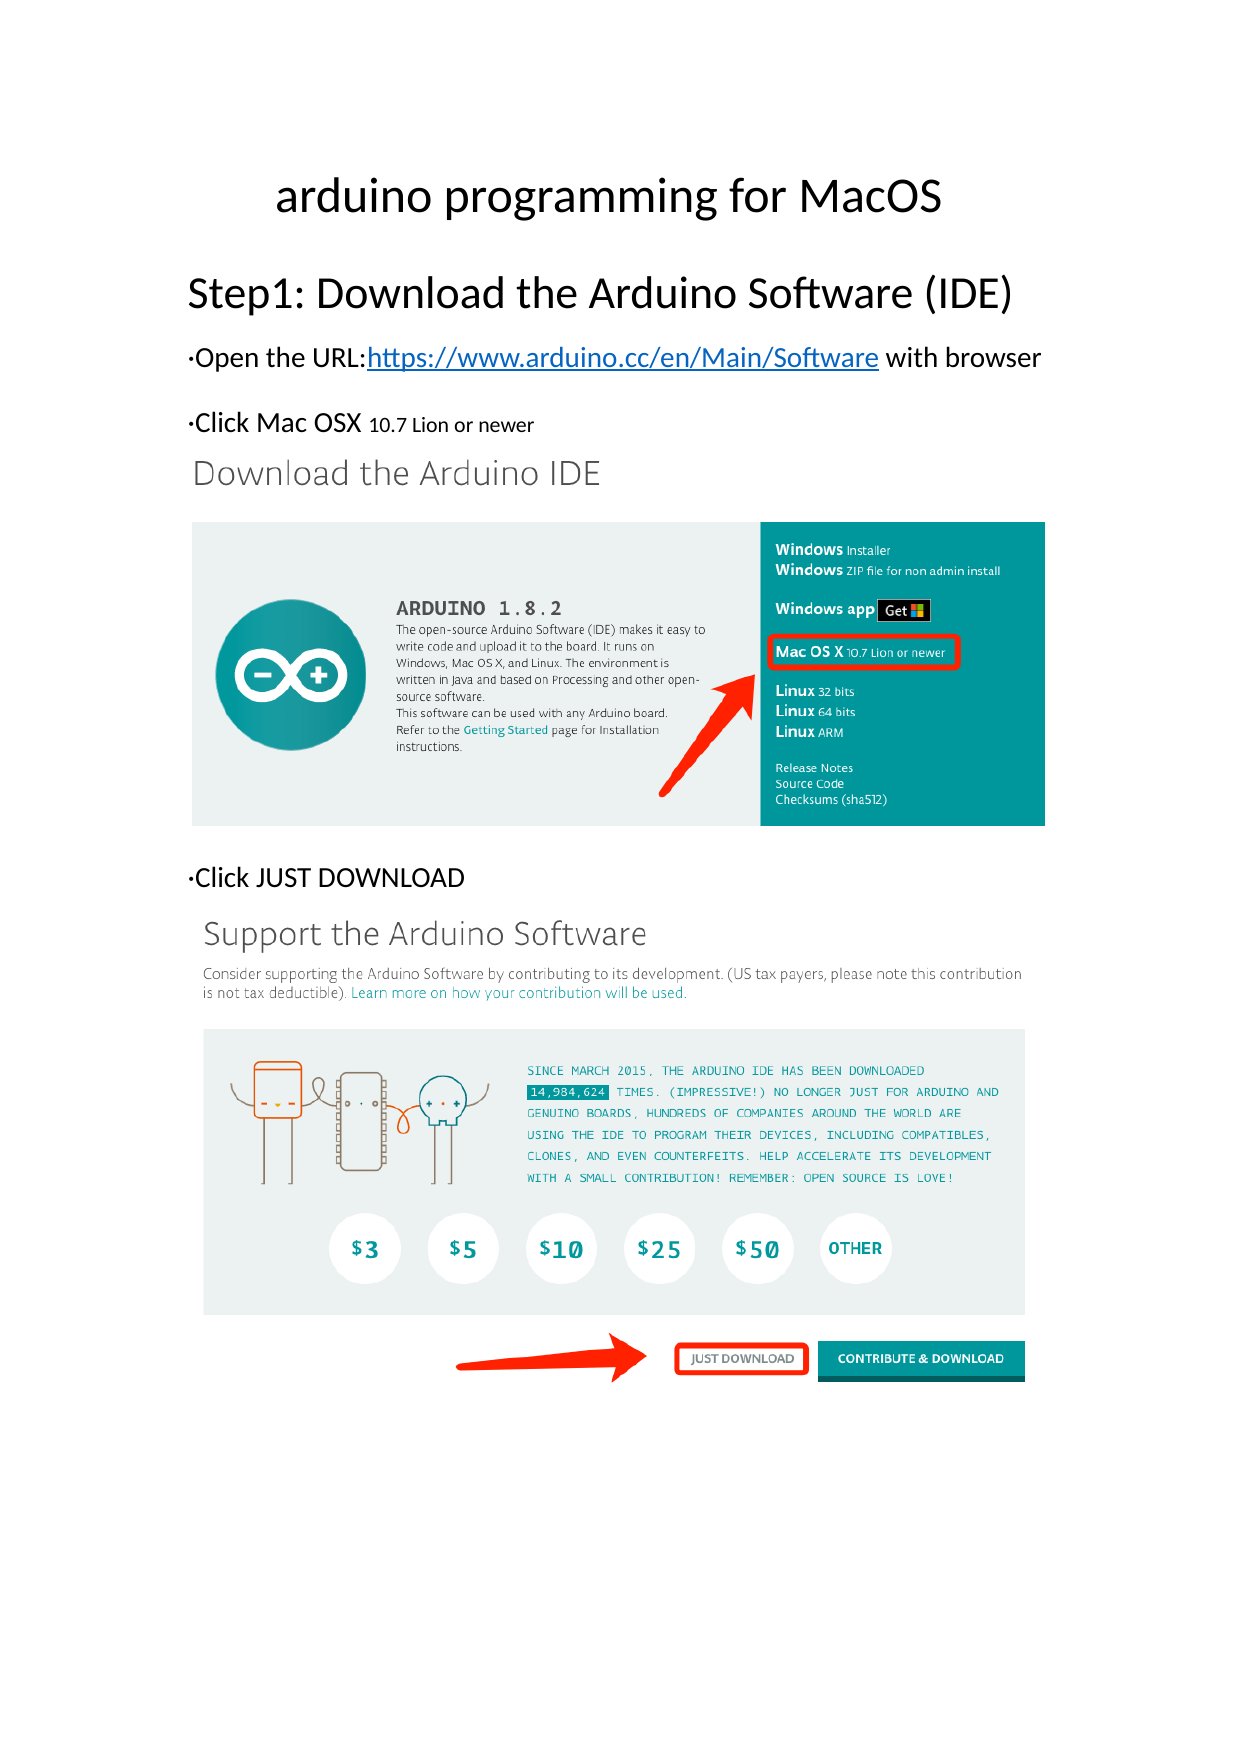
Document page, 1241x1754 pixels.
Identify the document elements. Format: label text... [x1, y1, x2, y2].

text ·Click JUST DOWNLOAD [187, 844, 1053, 909]
picture [187, 454, 1054, 833]
text Step1: Download the Arduino Software (IDE) [187, 259, 1053, 324]
text ·Open the URL:https://www.arduino.cc/en/Main/Software with browser [187, 324, 1053, 389]
text arduino programming for MacOS [231, 162, 1053, 227]
picture [187, 909, 1052, 1399]
text ·Click Mac OSX 10.7 Lion or newer [187, 389, 1053, 454]
